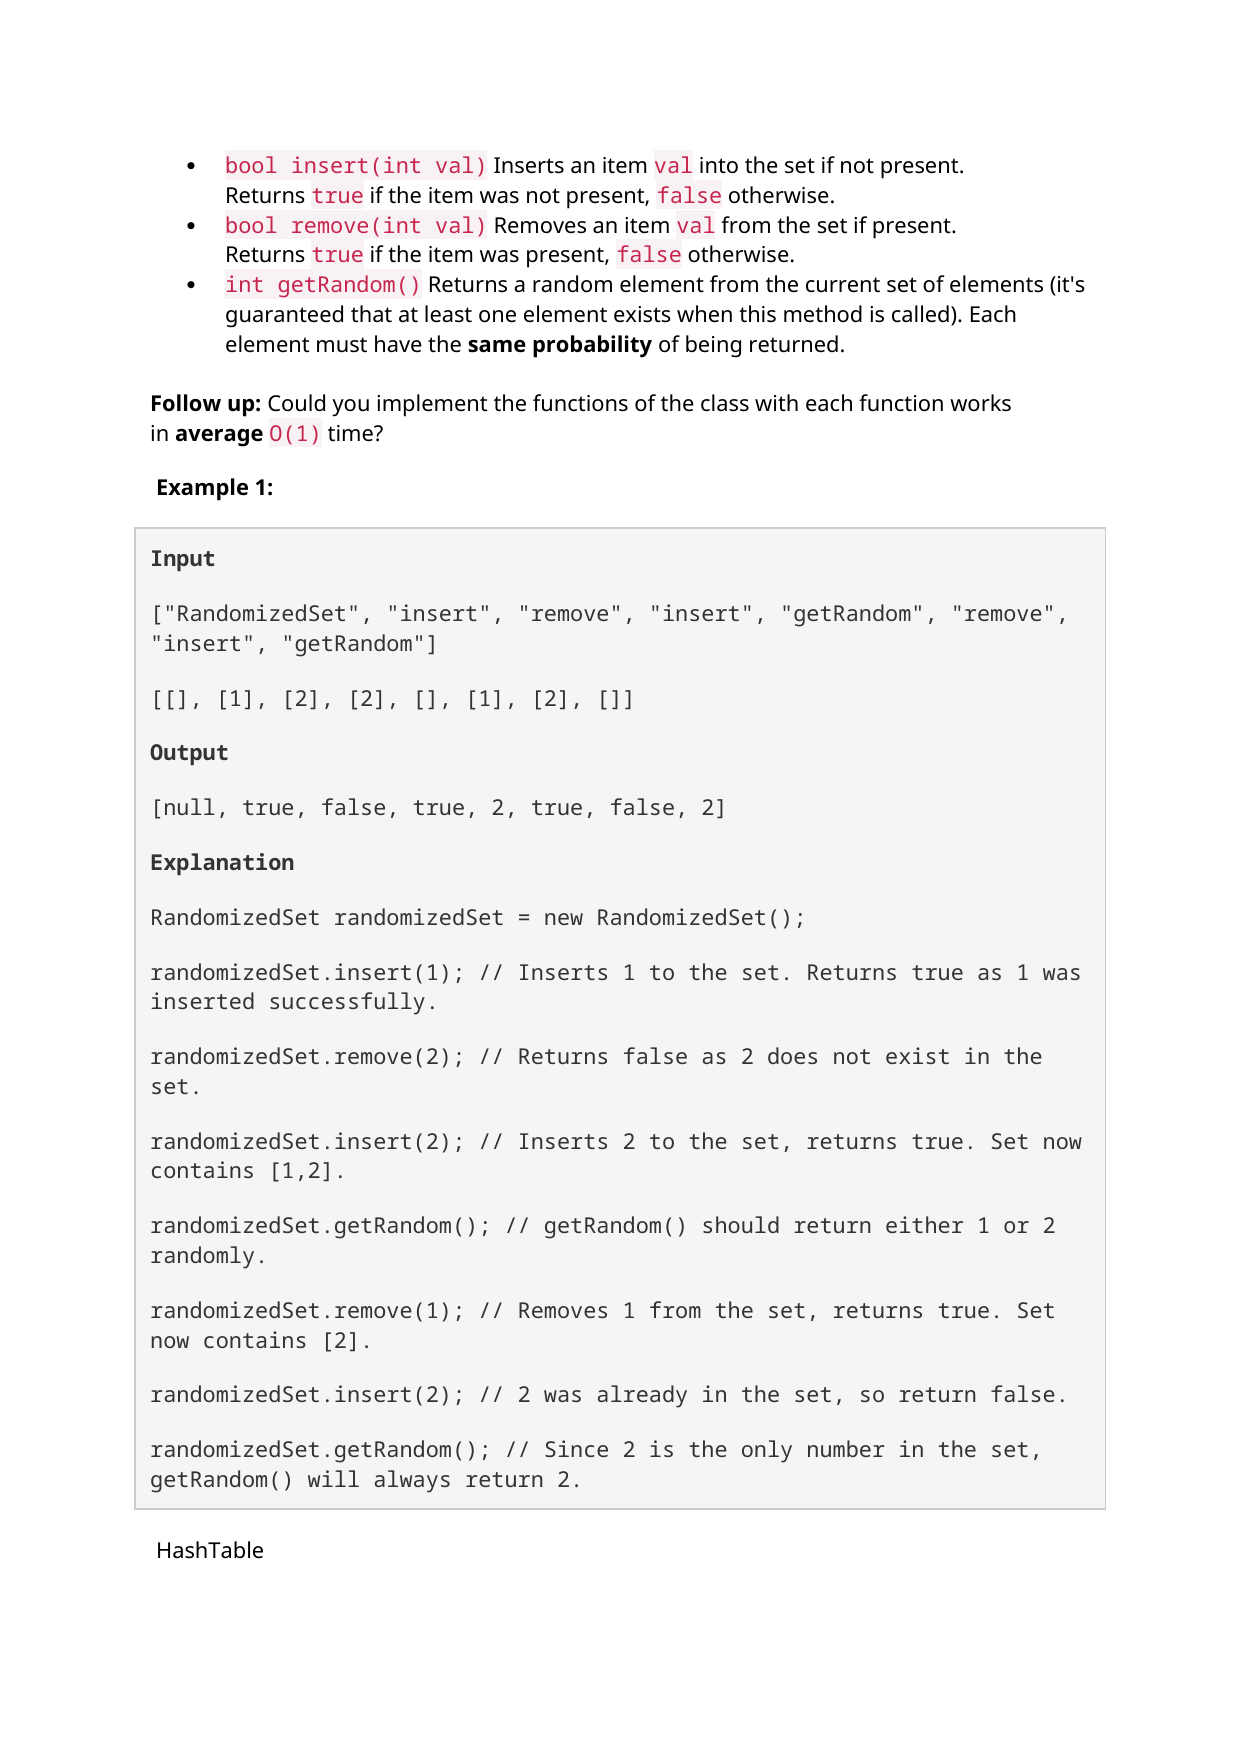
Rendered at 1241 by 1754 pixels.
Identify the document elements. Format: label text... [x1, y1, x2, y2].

text randomizedSet.remove(1); // Removes 1 from the set, returns true. Set now contains [2]. [136, 1279, 1105, 1354]
text HashTable [150, 1535, 1090, 1565]
text ["RandomizedSet", "insert", "remove", "insert", "getRandom", "remove", "insert", "getRandom"] [136, 582, 1105, 658]
text Output [136, 721, 1105, 767]
list bool insert(int val) Inserts an item val into the set if not present. Returns true if the item was not present, false otherwise. [364, 150, 656, 209]
text RandomizedSet randomizedSet = new RandomizedSet(); [136, 886, 1105, 932]
text [[], [1], [2], [2], [], [1], [2], []] [136, 666, 1105, 712]
list bool remove(int val) Removes an item val from the set if present. Returns true if the item was present, false otherwise. [187, 209, 1090, 269]
list int getRandom() Returns a random element from the current set of elements (it's guaranteed that at least one element exists when this method is called). Each element must have the same probability of being returned. [187, 269, 1090, 358]
text randomizedSet.insert(2); // Inserts 2 to the set, returns true. Set now contains [1,2]. [136, 1109, 1105, 1185]
text Input [136, 529, 1105, 573]
list bool insert(int val) Inserts an item val into the set if not present. Returns true if the item was not present, false otherwise. [693, 150, 1090, 209]
text randomizedSet.insert(1); // Inserts 1 to the set. Returns true as 1 was inserted successfully. [136, 940, 1105, 1016]
text randomizedSet.remove(2); // Returns false as 2 does not exist in the set. [136, 1025, 1105, 1101]
text [null, true, false, true, 2, true, false, 2] [136, 776, 1105, 822]
text Follow up: Could you implement the functions of the class with each function works in average O(1) time? [150, 388, 1090, 447]
text Explanation [136, 831, 1105, 877]
text randomizedSet.getRandom(); // getRandom() should return either 1 or 2 randomly. [136, 1194, 1105, 1270]
text Example 1: [150, 472, 1090, 502]
text randomizedSet.insert(2); // 2 was already in the set, so return false. [136, 1363, 1105, 1409]
text randomizedSet.getRandom(); // Since 2 is the only number in the set, getRandom() will always return 2. [136, 1418, 1105, 1508]
